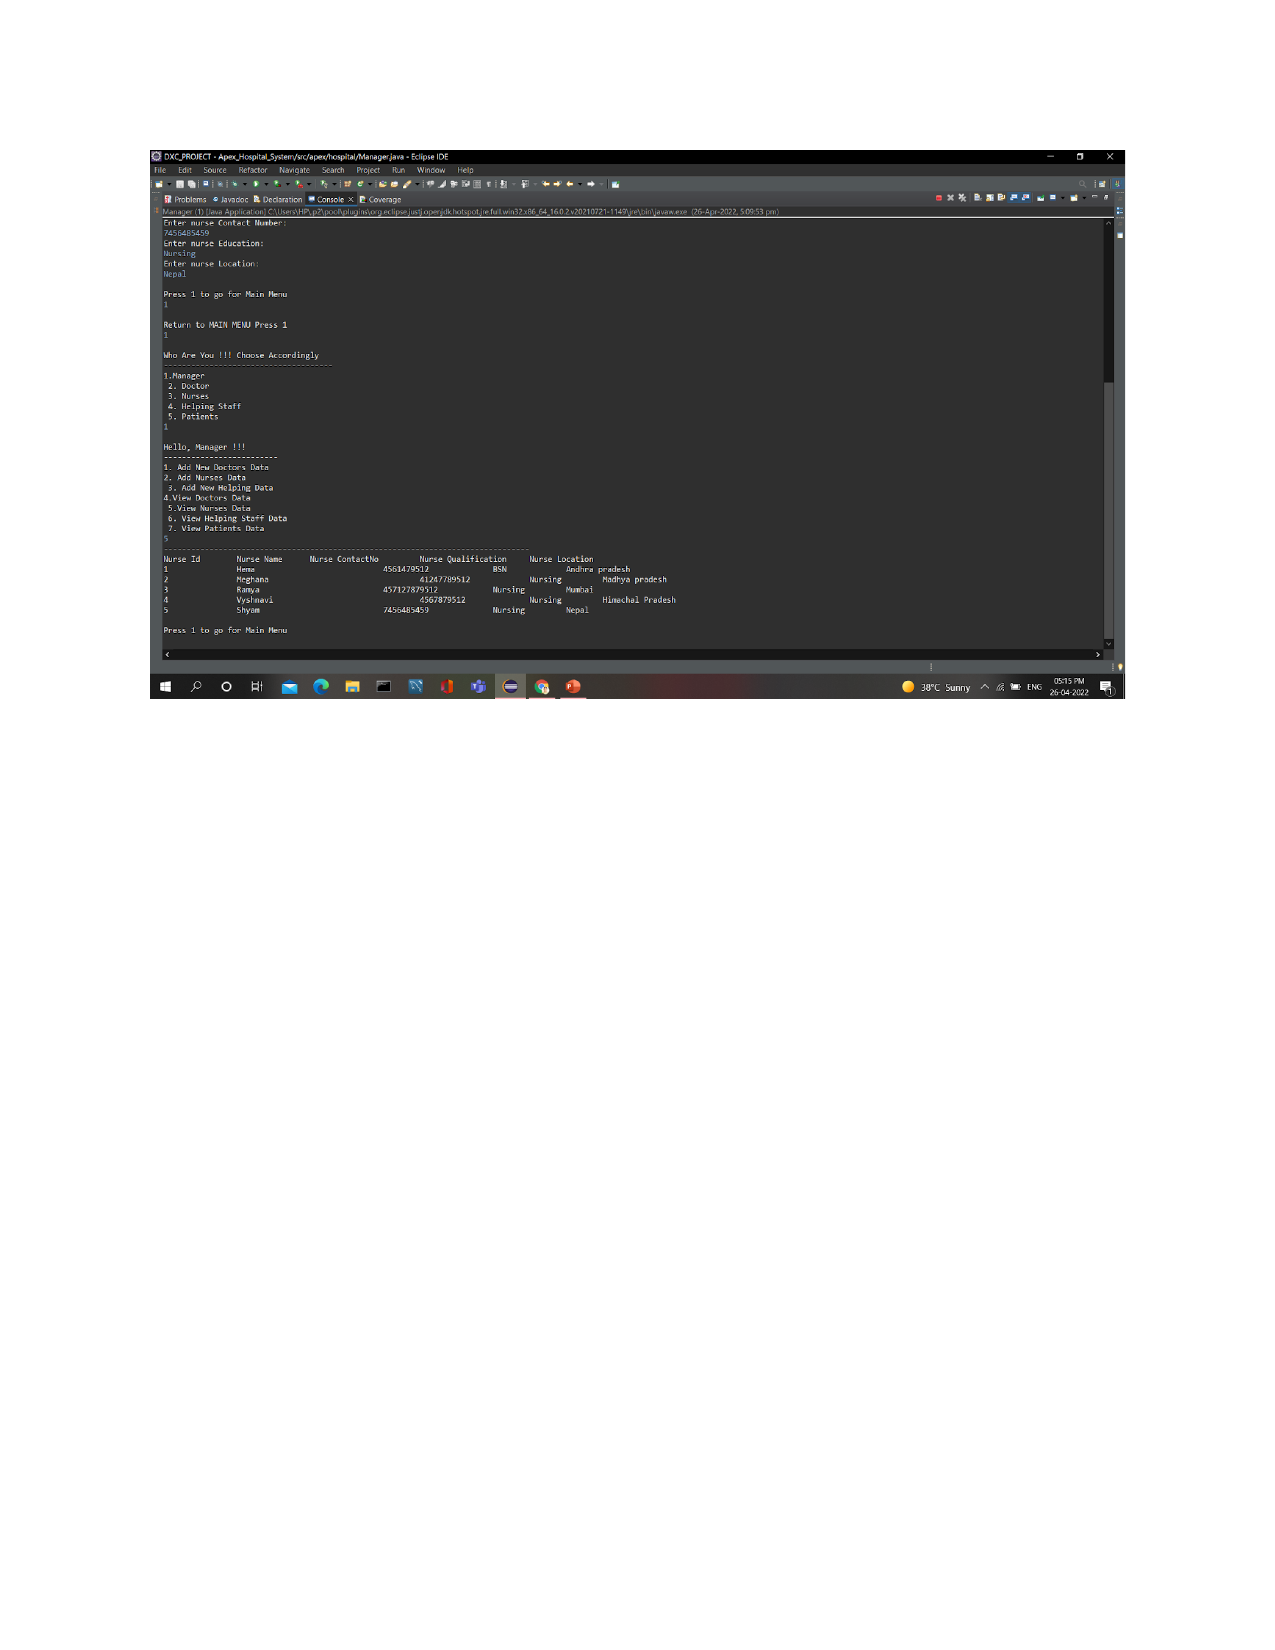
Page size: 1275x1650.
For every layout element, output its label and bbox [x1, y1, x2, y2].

picture [150, 150, 1125, 699]
